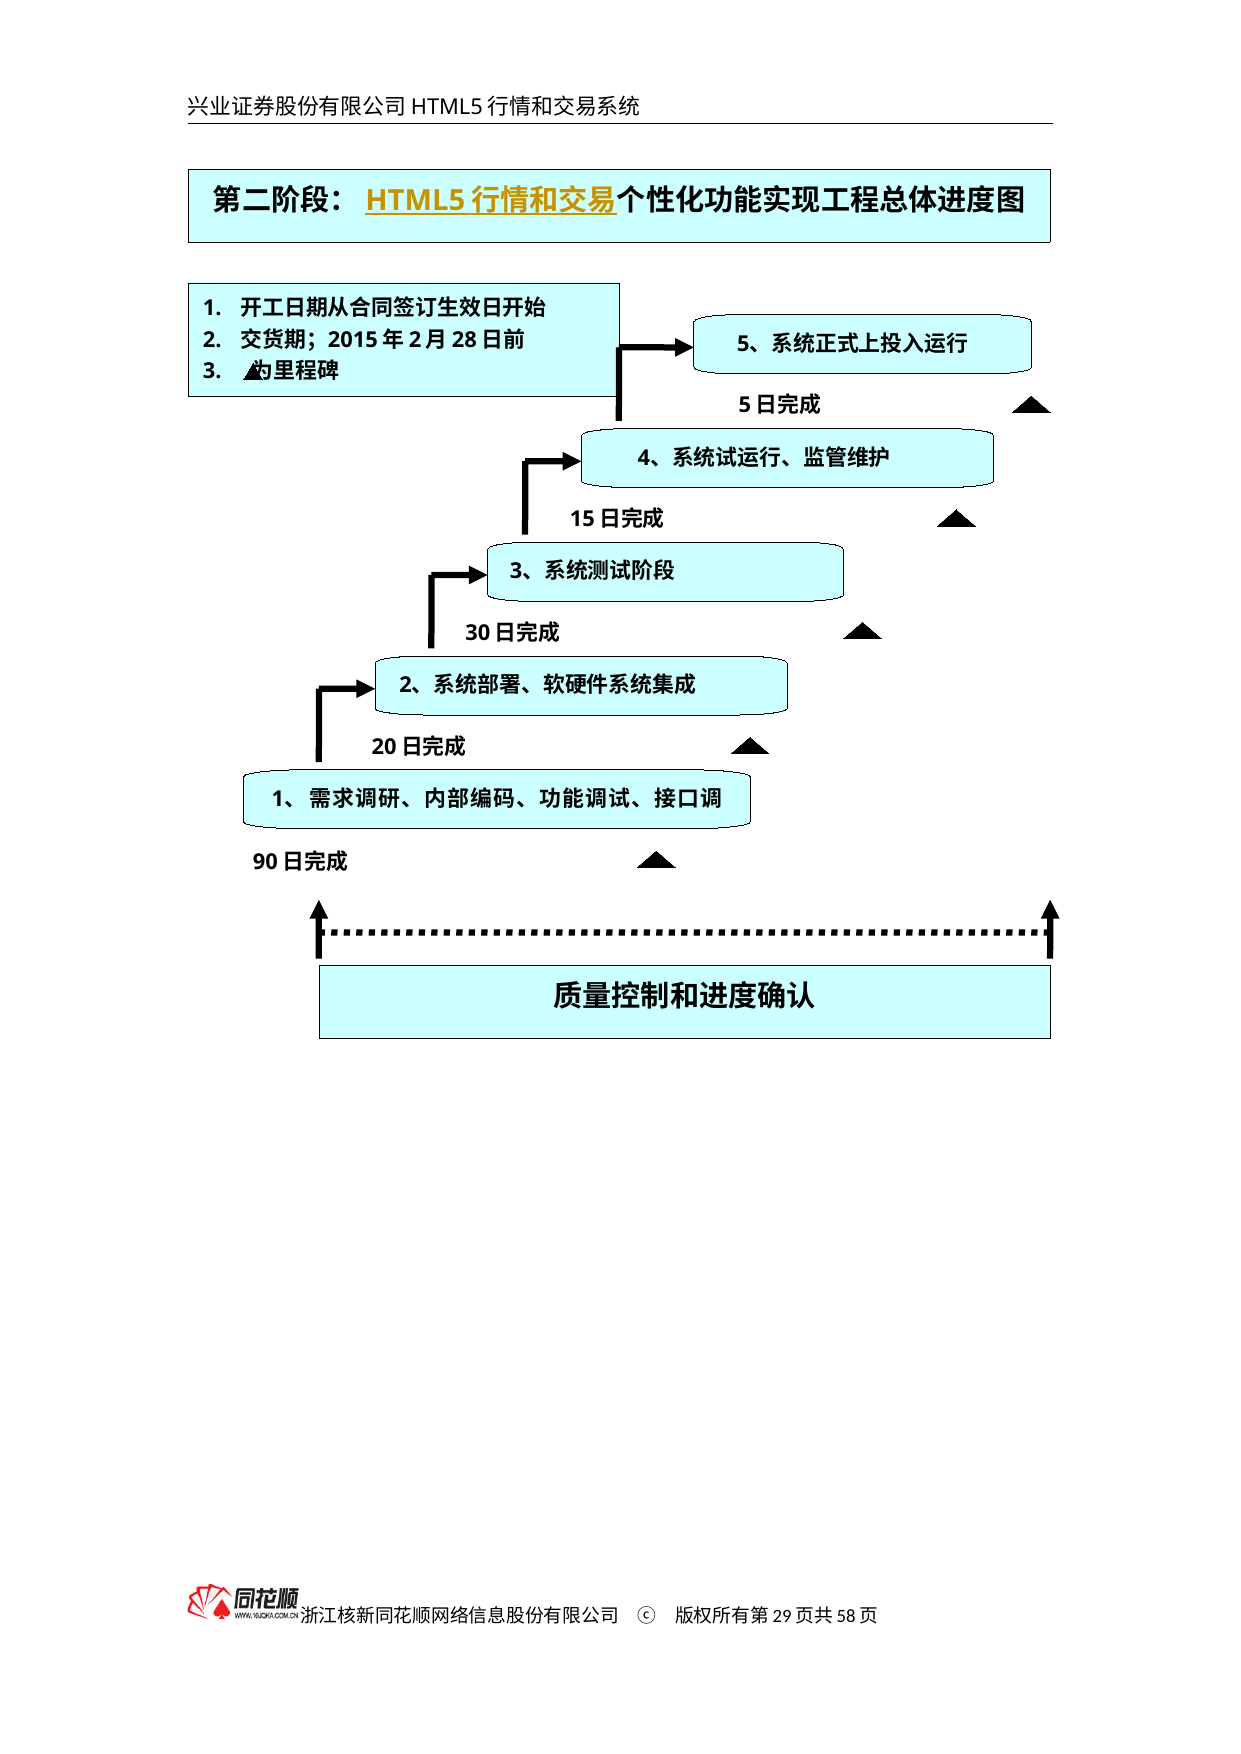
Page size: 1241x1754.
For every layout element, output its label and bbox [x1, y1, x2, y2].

picture [187, 1584, 300, 1623]
